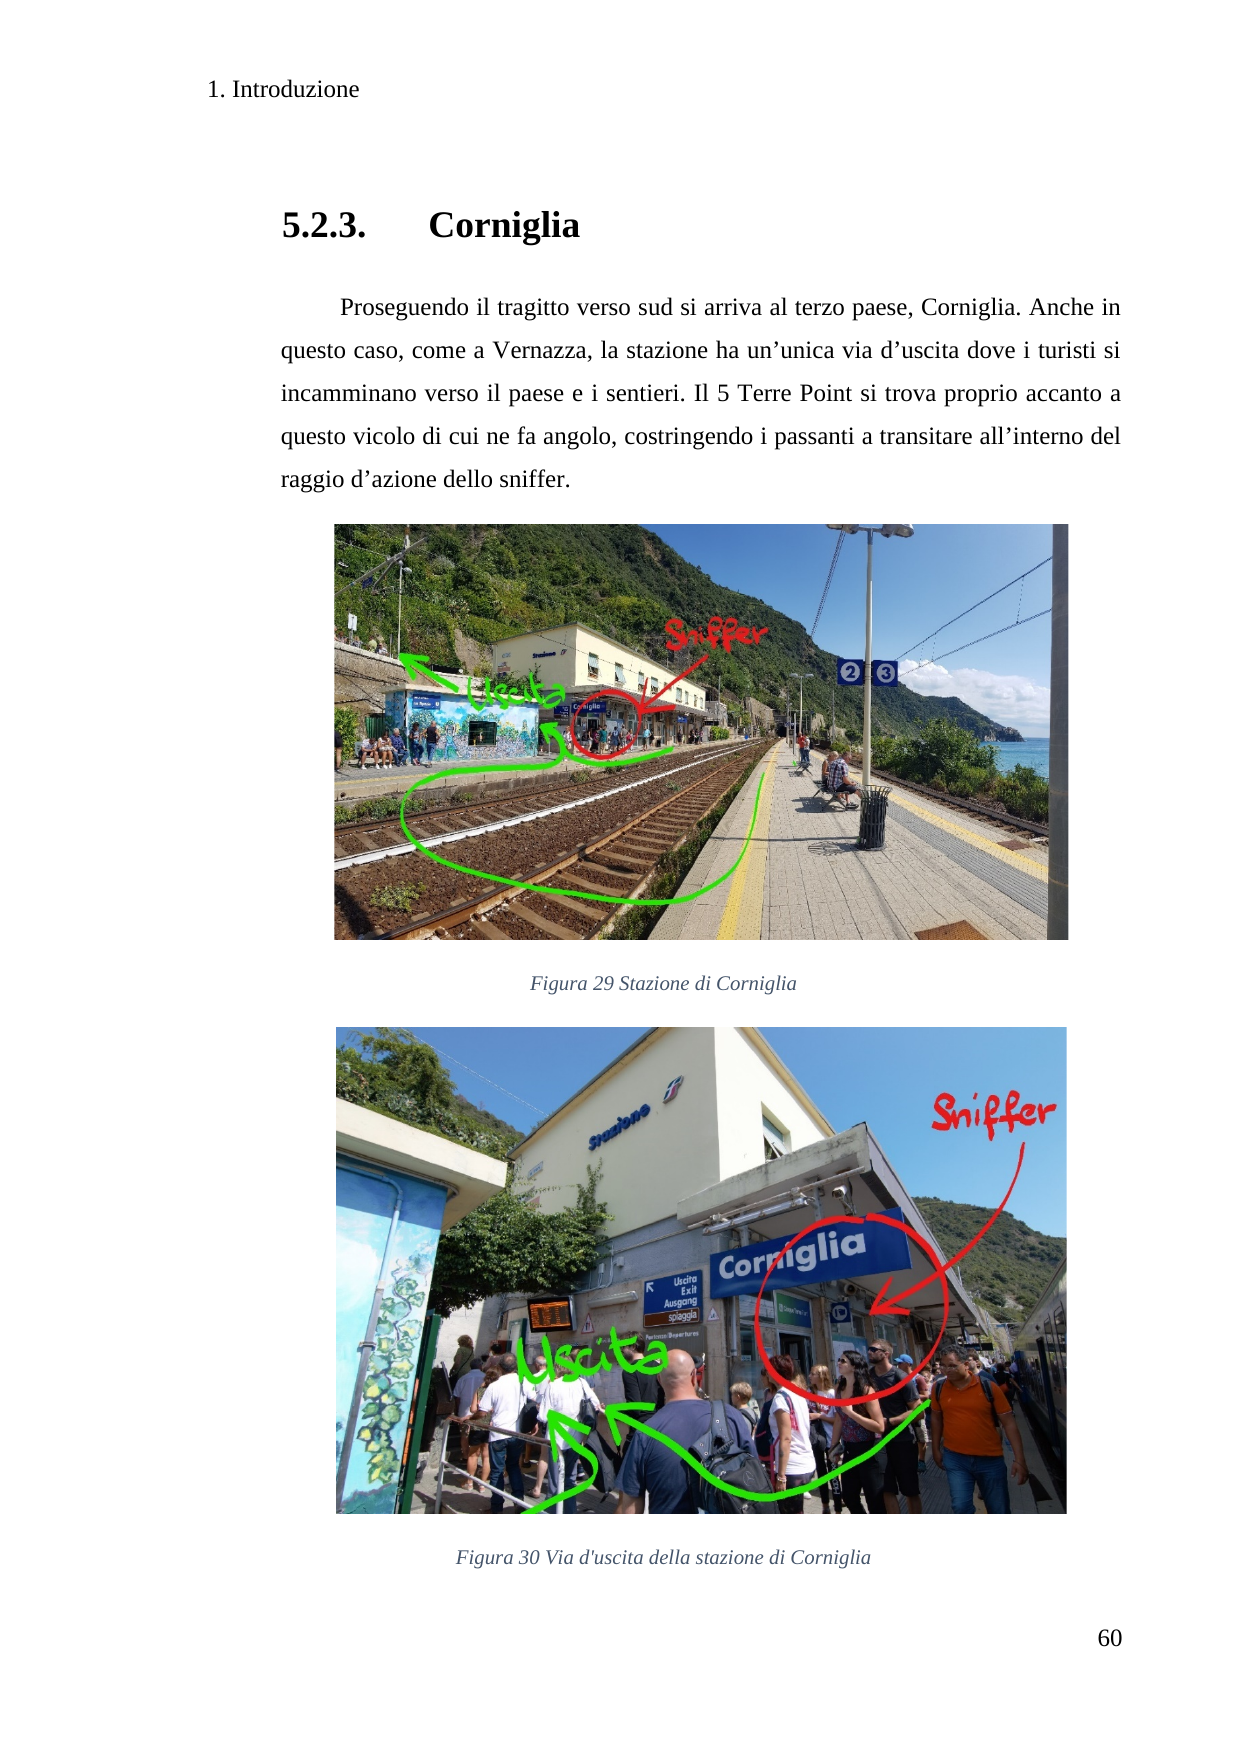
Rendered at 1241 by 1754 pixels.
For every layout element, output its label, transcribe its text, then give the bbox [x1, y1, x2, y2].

text Figura 30 Via d'uscita della stazione di Corniglia [207, 1544, 1122, 1569]
picture [334, 524, 1069, 940]
text Figura 29 Stazione di Corniglia [207, 971, 1122, 995]
picture [336, 1027, 1067, 1514]
text Proseguendo il tragitto verso sud si arriva al terzo paese, Corniglia. Anche in questo caso, come a Vernazza, la stazione ha un’unica via d’uscita dove i turisti si incamminano verso il paese e i sentieri. Il 5 Terre Point si trova proprio accanto a questo vicolo di cui ne fa angolo, costringendo i passanti a transitare all’interno del raggio d’azione dello sniffer. [281, 292, 1122, 493]
list Corniglia [282, 202, 1122, 245]
